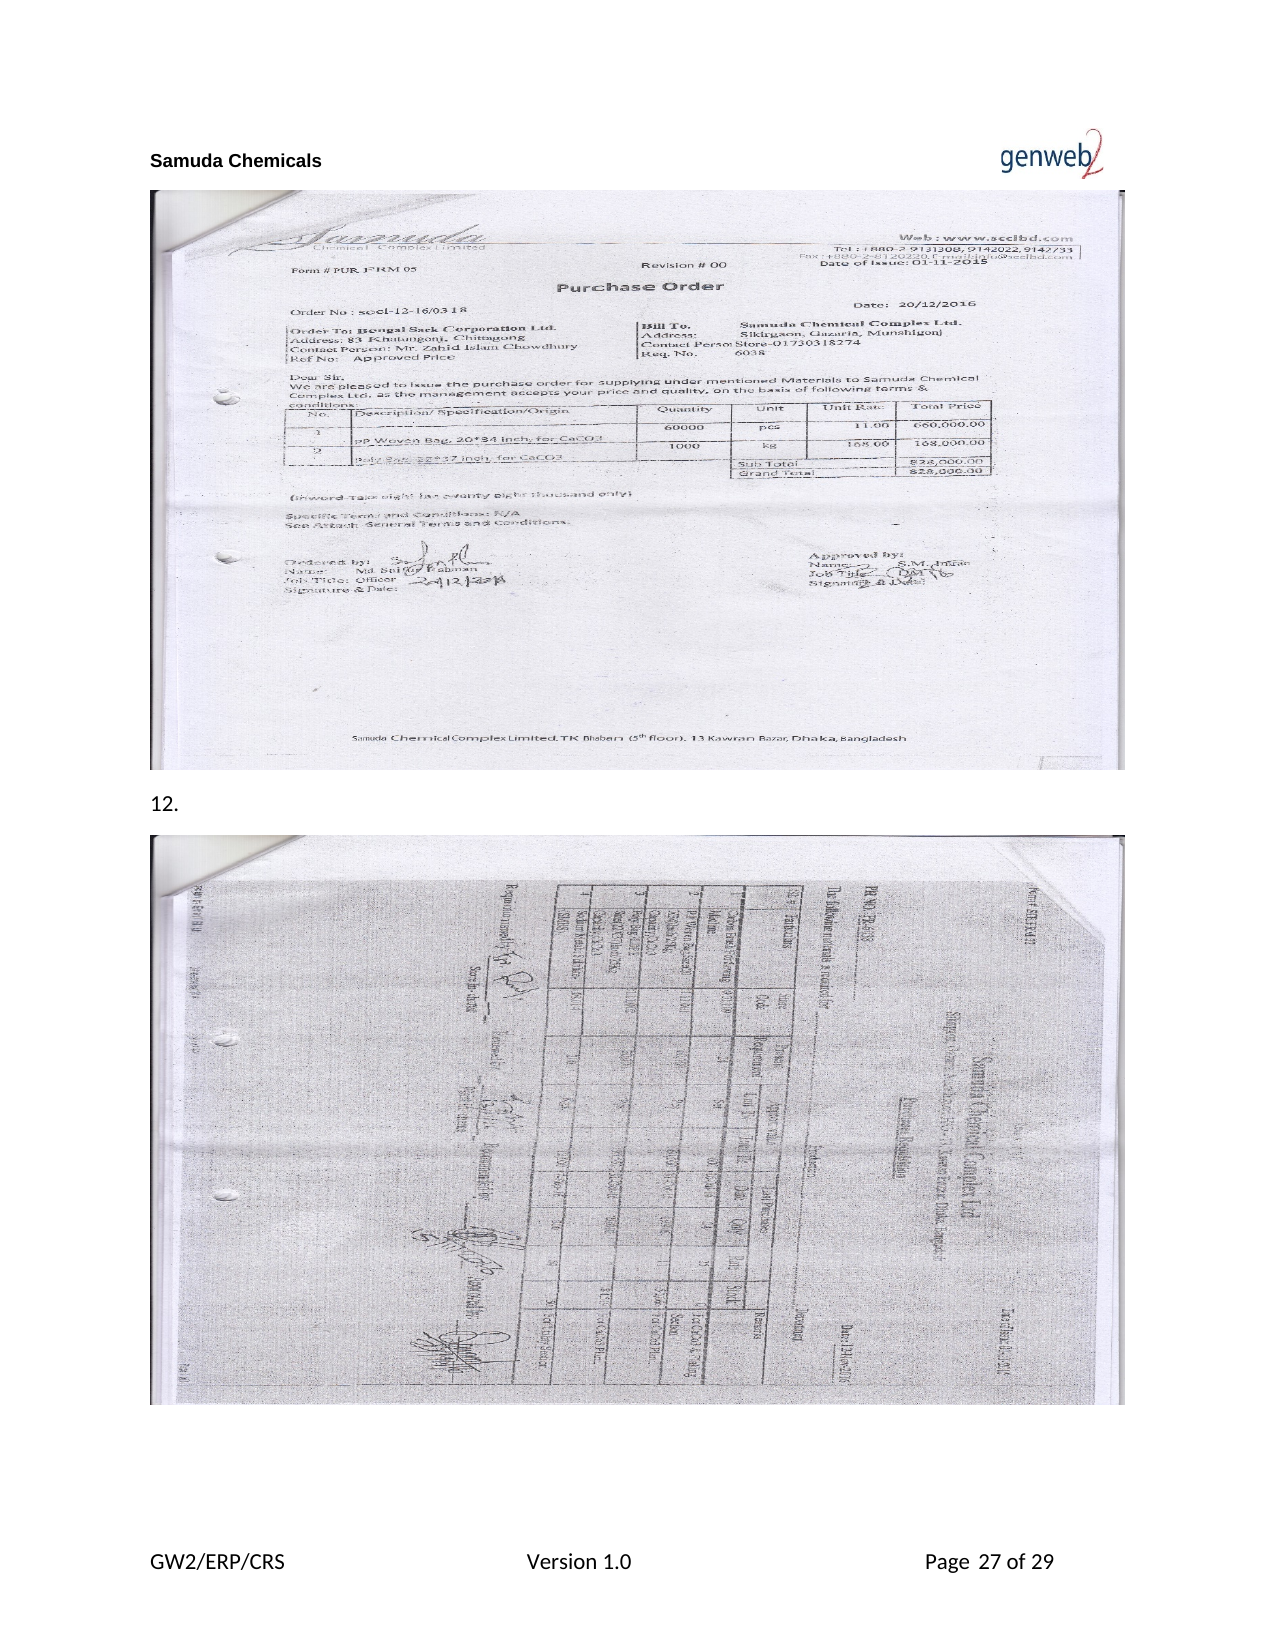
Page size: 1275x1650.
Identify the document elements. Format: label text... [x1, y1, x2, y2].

picture [150, 190, 1125, 770]
text 12. [150, 789, 1125, 817]
picture [1000, 128, 1103, 179]
picture [150, 835, 1125, 1405]
